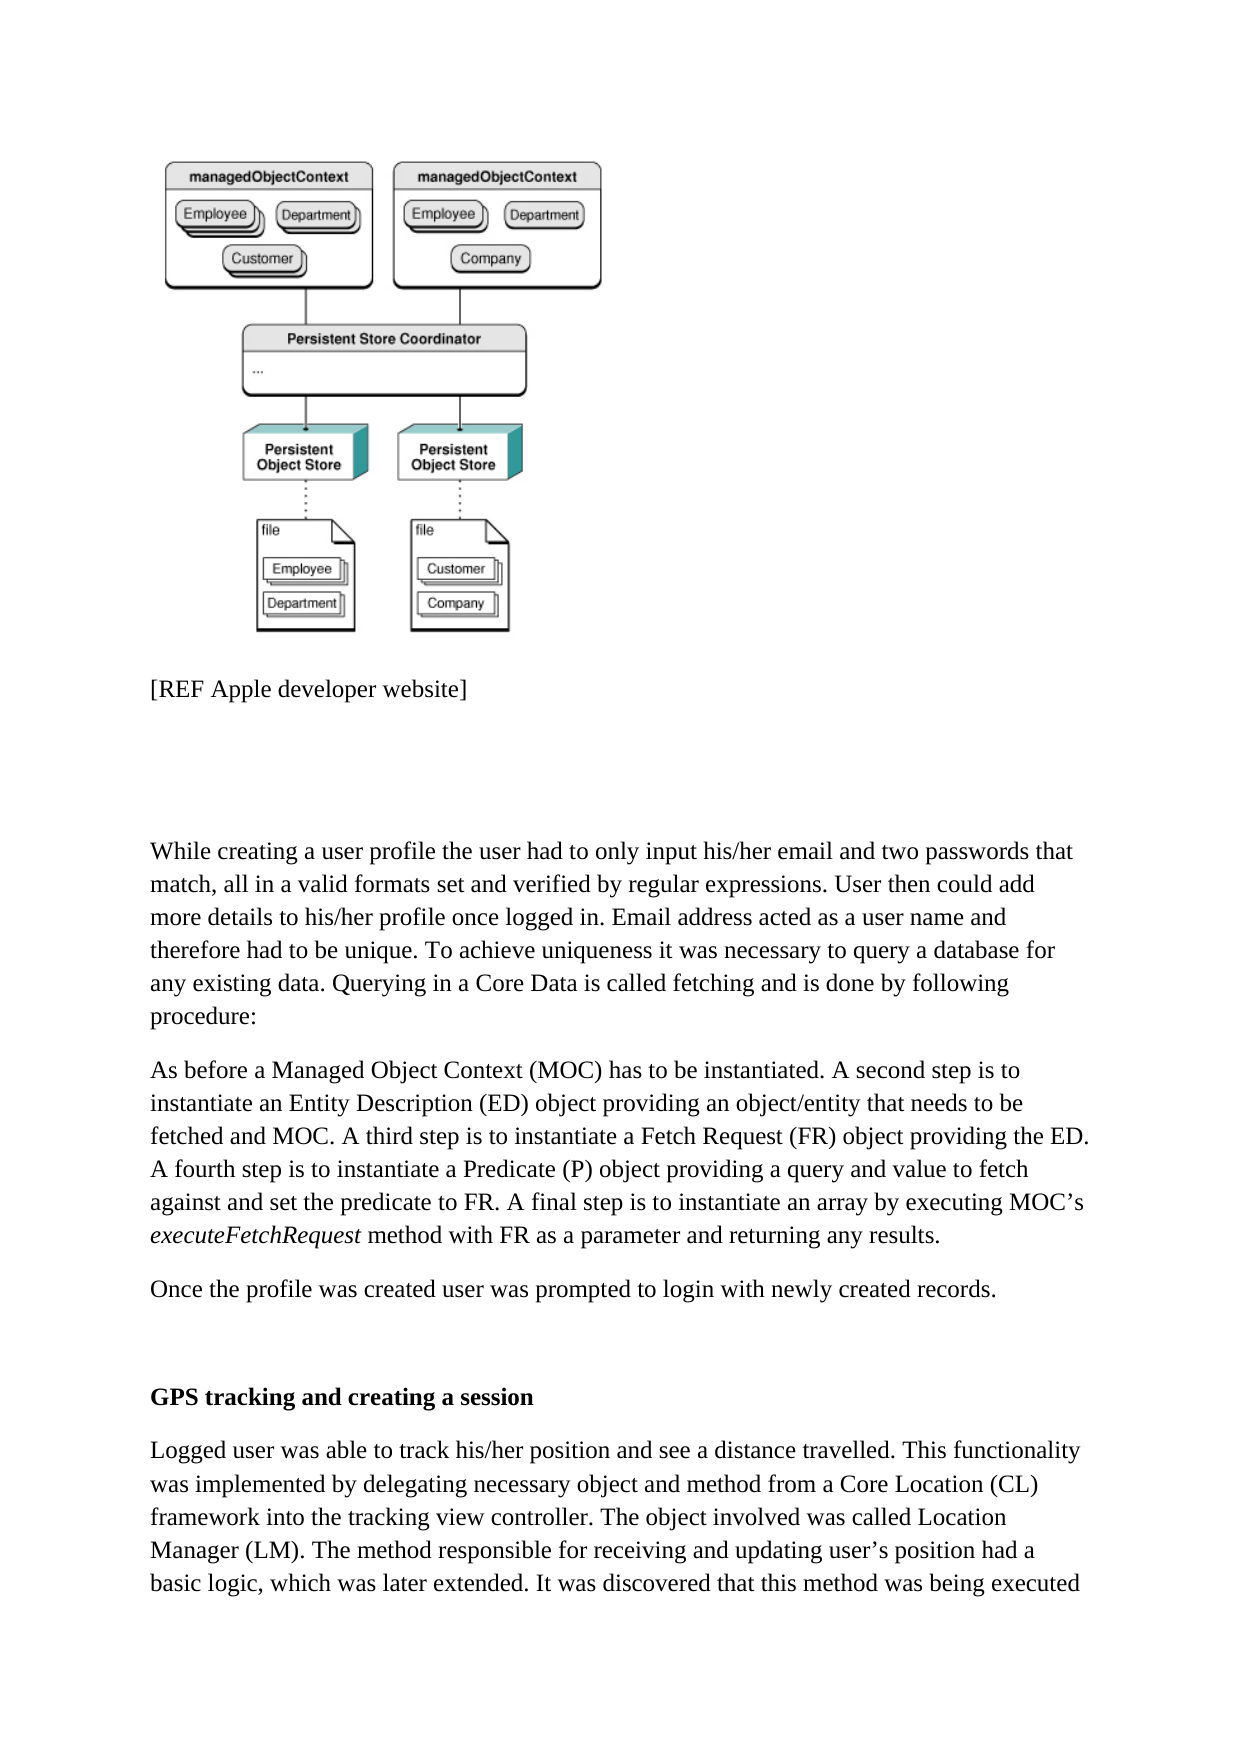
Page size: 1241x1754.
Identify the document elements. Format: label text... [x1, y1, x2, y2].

text [REF Apple developer website] [150, 674, 1090, 703]
picture [150, 150, 613, 650]
text While creating a user profile the user had to only input his/her email and two passwords that match, all in a valid formats set and verified by regular expressions. User then could add more details to his/her profile once logged in. Email address acted as a user name and therefore had to be unique. To achieve uniqueness it was necessary to query a database for any existing data. Querying in a Core Data is called fetching and is done by following procedure: [150, 836, 1090, 1030]
text GPS tracking and creating a session [150, 1382, 1090, 1411]
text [150, 1436, 1090, 1596]
text As before a Managed Object Context (MOC) has to be instantiated. A second step is to instantiate an Entity Description (ED) object providing an object/entity that needs to be fetched and MOC. A third step is to instantiate a Fetch Request (FR) object providing the ED. A fourth step is to instantiate a Predicate (P) object providing a query and value to fetch against and set the predicate to FR. A final step is to instantiate an array by executing MOC’s executeFetchRequest method with FR as a parameter and returning any results. [150, 1055, 1090, 1249]
text Once the profile was created user was prompted to login with newly created records. [150, 1274, 1090, 1303]
